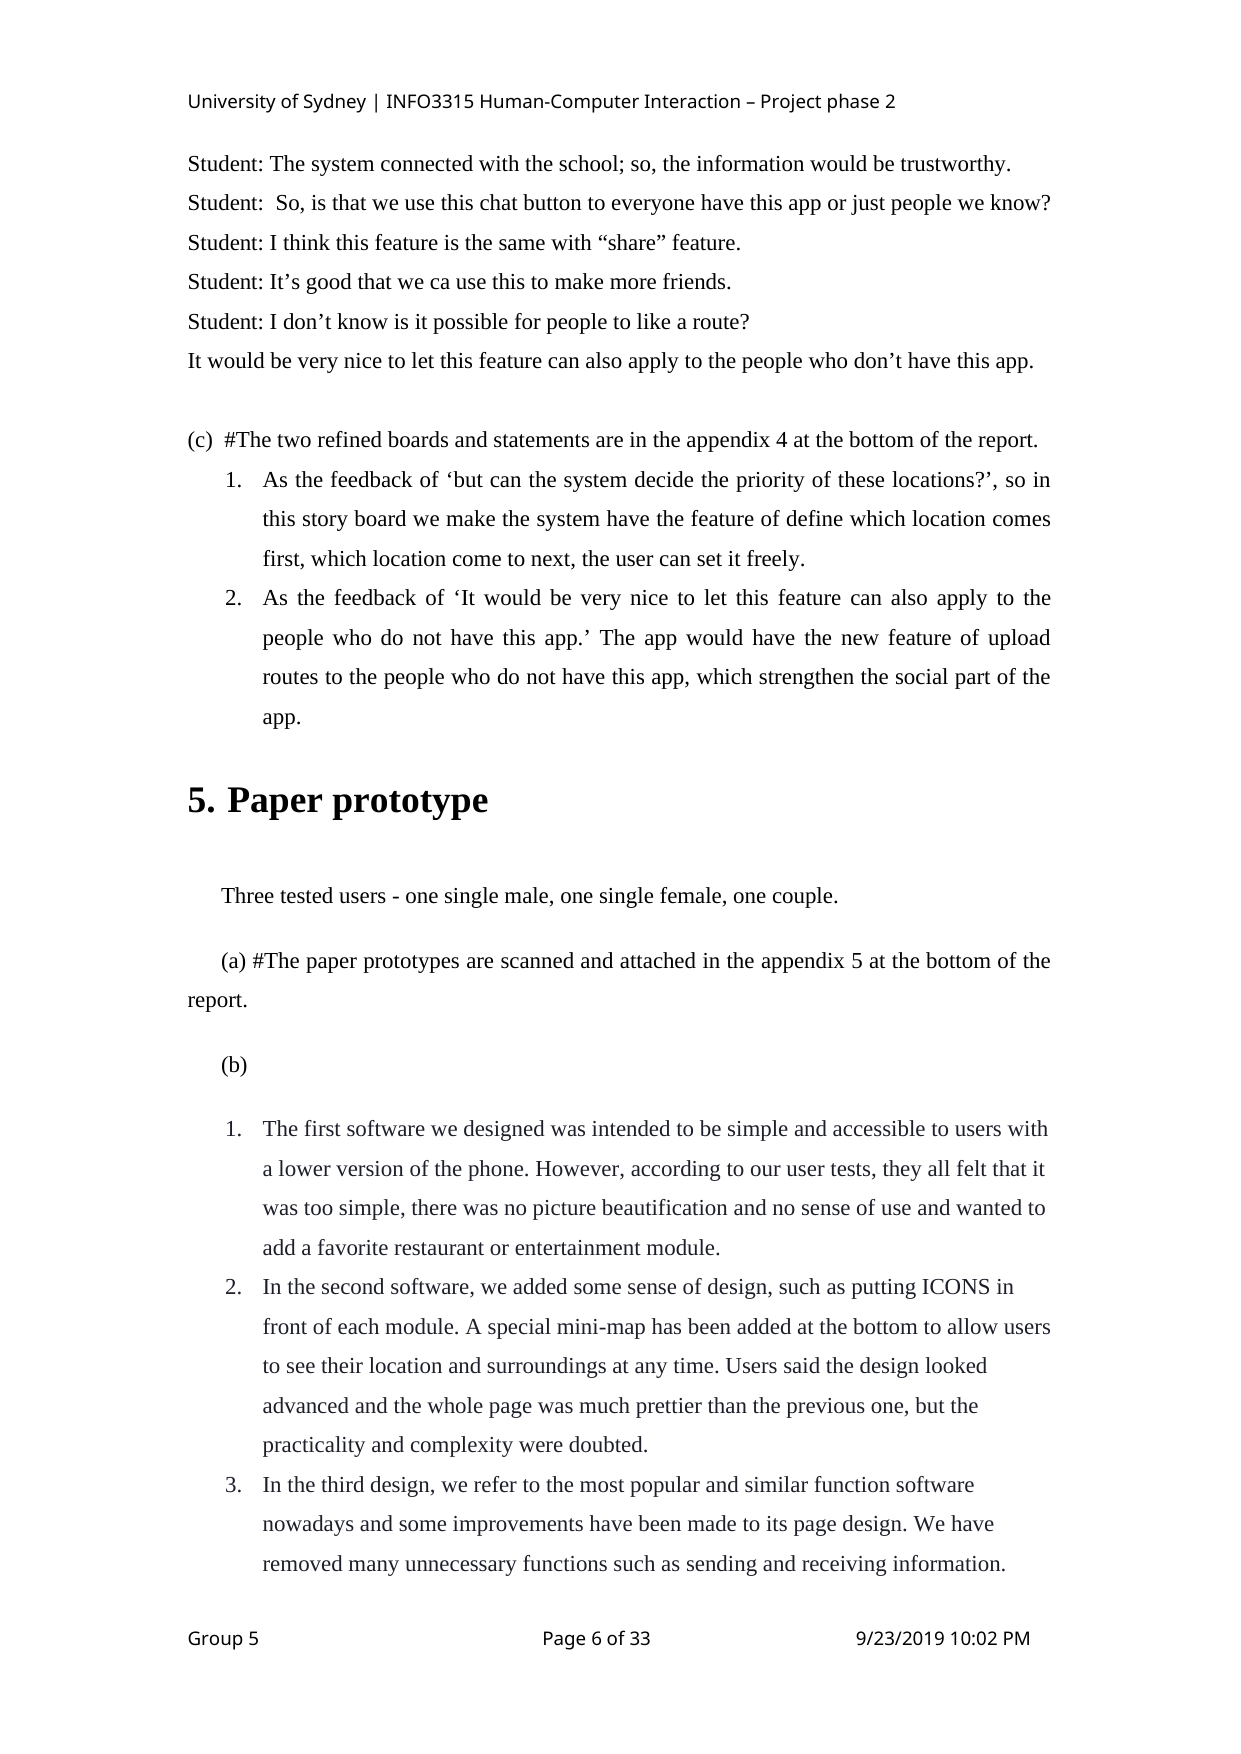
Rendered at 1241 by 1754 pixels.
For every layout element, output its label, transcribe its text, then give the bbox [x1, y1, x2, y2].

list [225, 1471, 1053, 1576]
list In the second software, we added some sense of design, such as putting ICONS in front of each module. A special mini-map has been added at the bottom to allow users to see their location and surroundings at any time. Users said the design looked advanced and the whole page was much prettier than the previous one, but the practicality and complexity were doubted. [225, 1273, 1053, 1458]
list As the feedback of ‘It would be very nice to let this feature can also apply to the people who do not have this app.’ The app would have the new feature of upload routes to the people who do not have this app, which strengthen the social part of the app. [225, 584, 1053, 729]
text Student: I think this feature is the same with “share” feature. [187, 229, 1053, 255]
text Three tested users - one single male, one single female, one couple. [187, 882, 1053, 909]
text (c) #The two refined boards and statements are in the appendix 4 at the bottom of the report. [187, 426, 1053, 453]
text (a) #The paper prototypes are scanned and attached in the appendix 5 at the bottom of the report. [187, 947, 1053, 1013]
text Student: So, is that we use this chat button to everyone have this app or just people we know? [187, 189, 1053, 216]
text 5. Paper prototype [187, 778, 1053, 821]
text Student: The system connected with the school; so, the information would be trustworthy. [187, 150, 1053, 176]
text Student: I don’t know is it possible for people to like a route? [187, 308, 1053, 334]
text Student: It’s good that we ca use this to make more friends. [187, 268, 1053, 295]
list The first software we designed was intended to be simple and accessible to users with a lower version of the phone. However, according to our user tests, they all felt that it was too simple, there was no picture beautification and no sense of use and wanted to add a favorite restaurant or entertainment module. [225, 1115, 1053, 1260]
text (b) [187, 1051, 1053, 1077]
list As the feedback of ‘but can the system decide the priority of these locations?’, so in this story board we make the system have the feature of define which location comes first, which location come to next, the user can set it freely. [225, 466, 1053, 571]
text It would be very nice to let this feature can also apply to the people who don’t have this app. [187, 347, 1053, 374]
